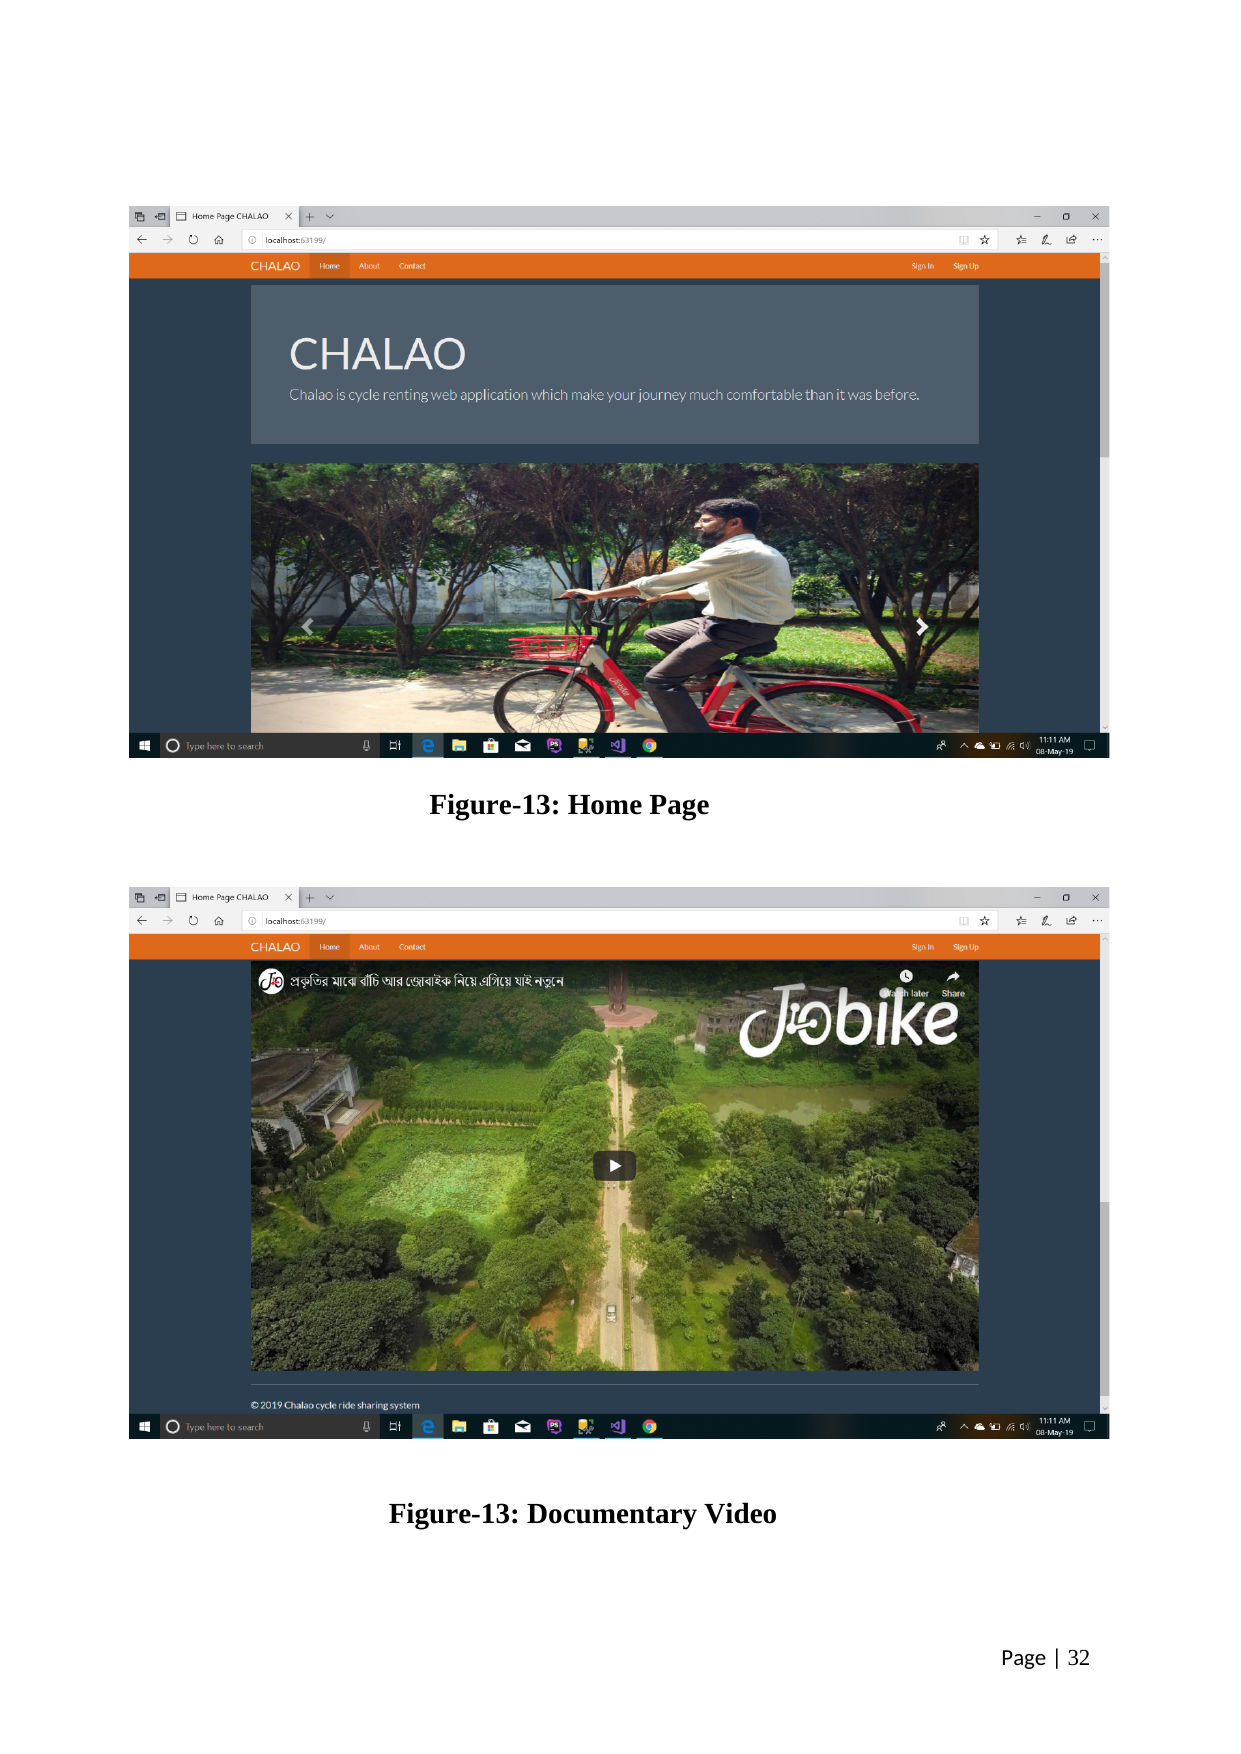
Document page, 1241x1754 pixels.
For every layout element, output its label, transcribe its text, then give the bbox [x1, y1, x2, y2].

text Figure-13: Home Page [129, 787, 1109, 820]
picture [129, 206, 1110, 758]
picture [129, 887, 1110, 1439]
text Figure-13: Documentary Video [204, 1496, 1109, 1530]
